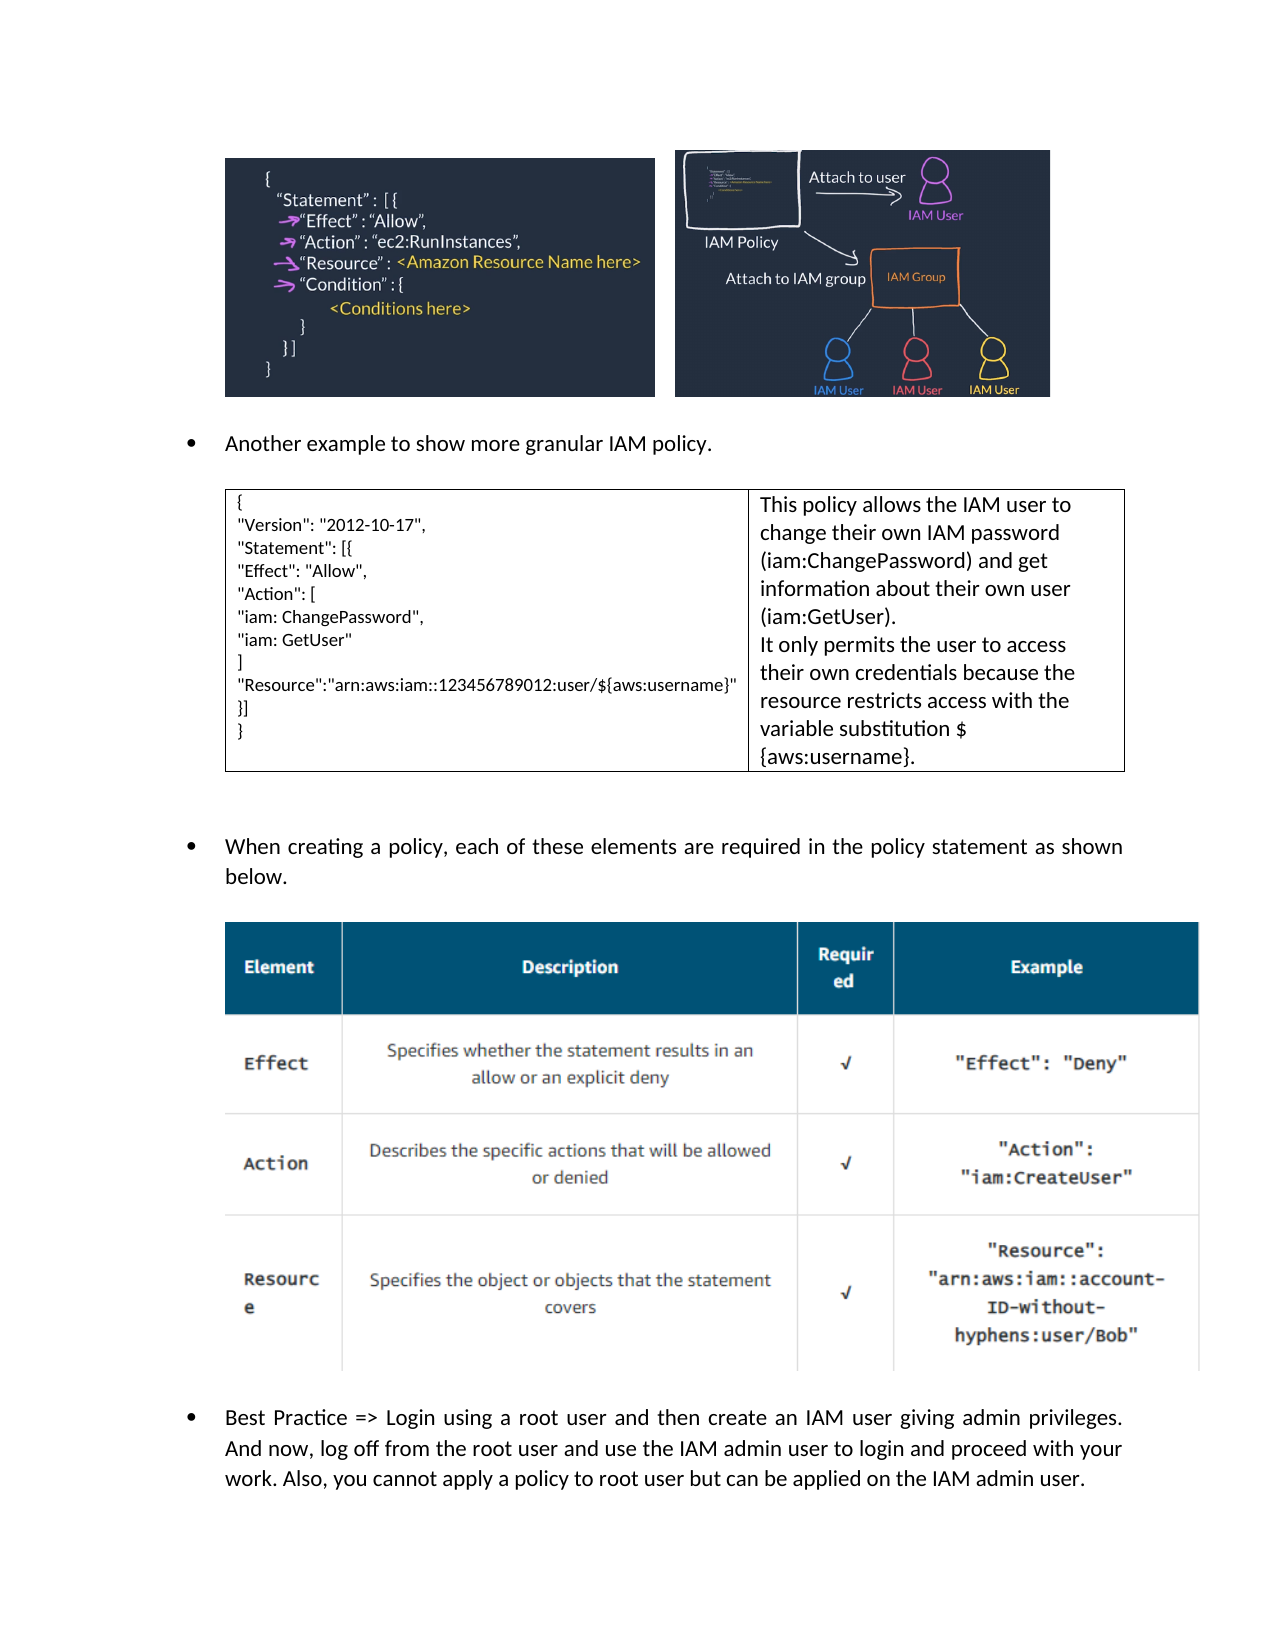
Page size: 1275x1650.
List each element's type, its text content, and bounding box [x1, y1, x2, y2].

list When creating a policy, each of these elements are required in the policy statement as shown below. [187, 832, 1125, 890]
picture [1013, 960, 1082, 977]
picture [820, 947, 873, 964]
picture [833, 974, 853, 988]
picture [225, 922, 1200, 1371]
picture [524, 960, 596, 977]
picture [675, 150, 1050, 397]
picture [599, 963, 618, 974]
table_header { "Version": "2012-10-17", "Statement": [{ "Effect": "Allow", "Action": [ "iam: ChangePassword", "iam: GetUser" ] "Resource":"arn:aws:iam::123456789012:user/${aws:username}" }] } [226, 490, 748, 771]
table_header This policy allows the IAM user to change their own IAM password (iam:ChangePassword) and get information about their own user (iam:GetUser). It only permits the user to access their own credentials because the resource restricts access with the variable substitution ${aws:username}. [749, 490, 1124, 771]
list Best Practice => Login using a root user and then create an IAM user giving admin privileges. And now, log off from the root user and use the IAM admin user to login and proceed with your work. Also, you cannot apply a policy to root user but can be applied on the IAM admin user. [187, 1403, 1125, 1492]
list Another example to show more granular IAM policy. [187, 429, 1125, 457]
picture [225, 158, 655, 397]
picture [245, 960, 314, 974]
